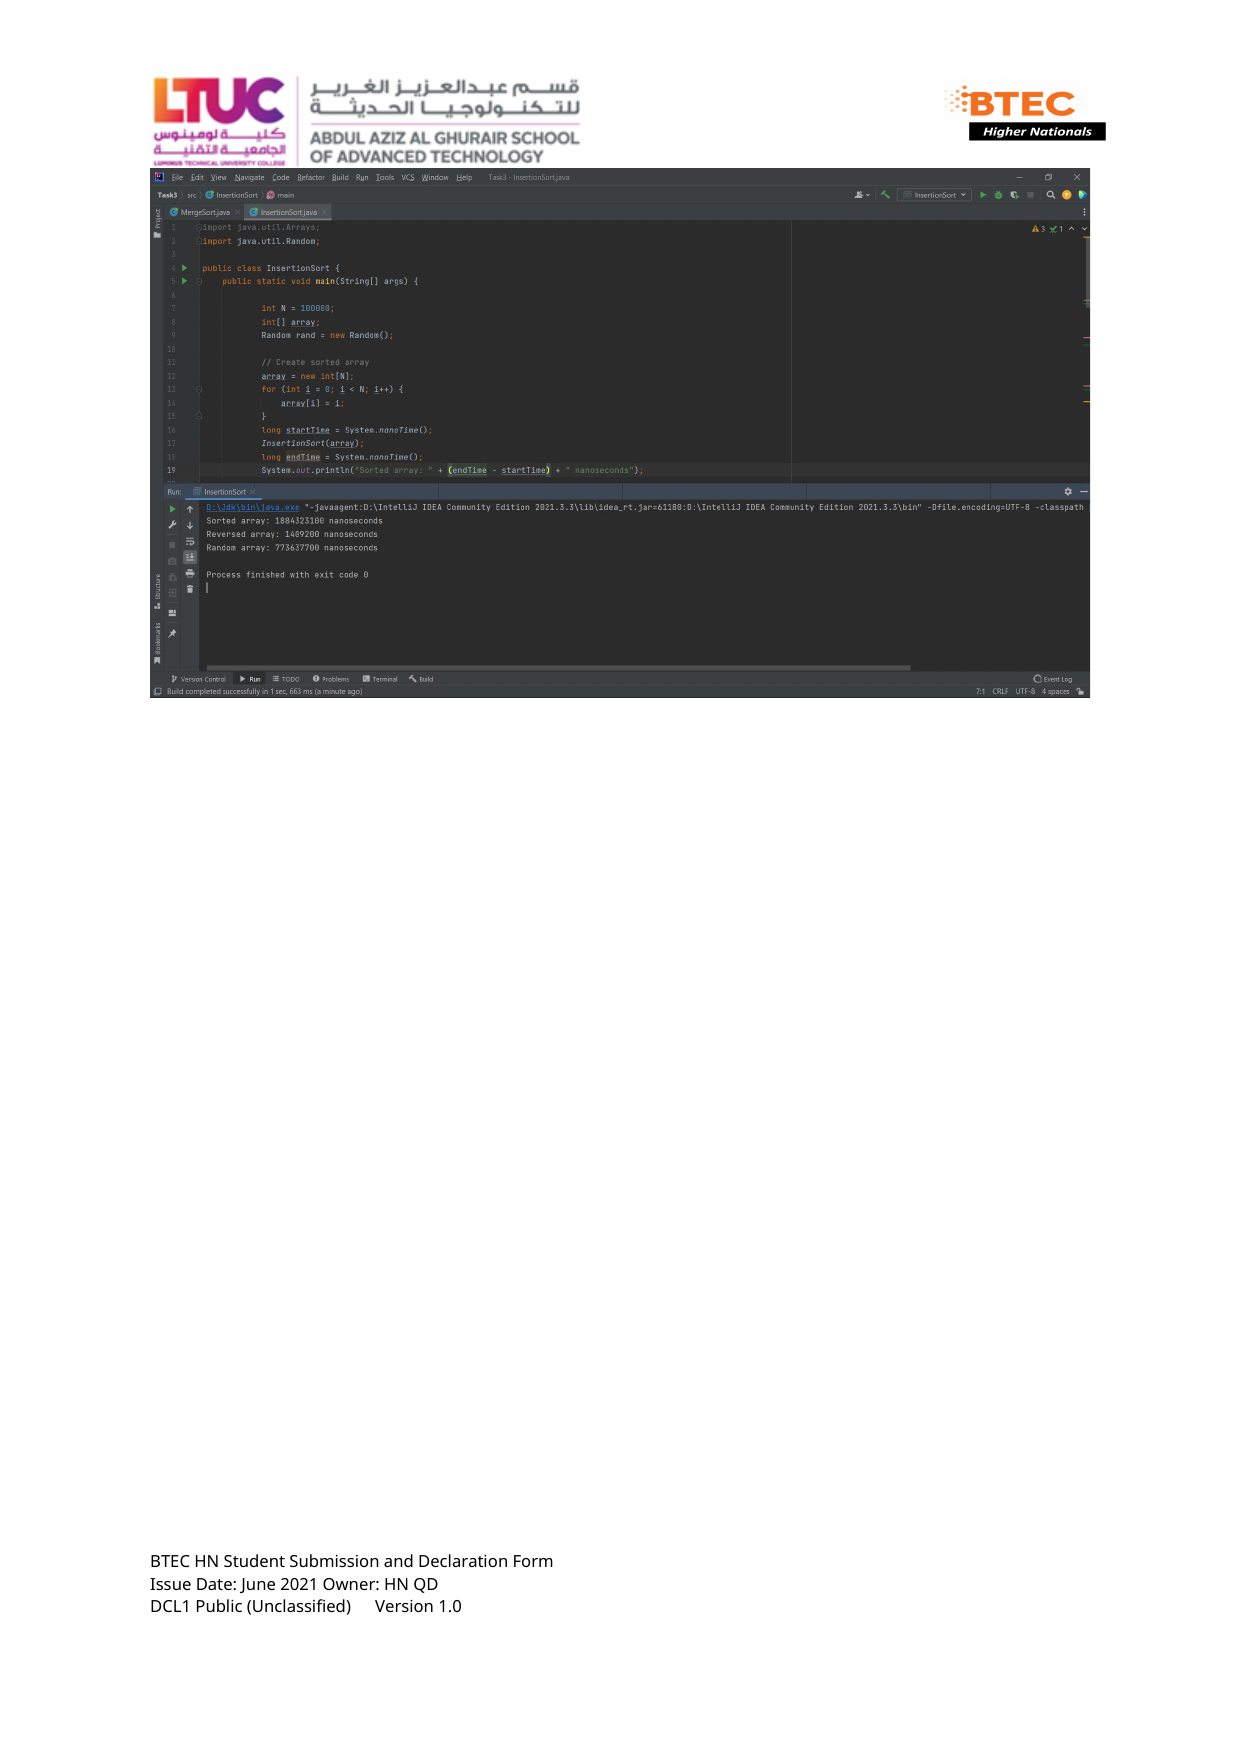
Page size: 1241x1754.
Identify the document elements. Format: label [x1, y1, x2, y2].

picture [926, 75, 1116, 149]
picture [150, 73, 1091, 698]
